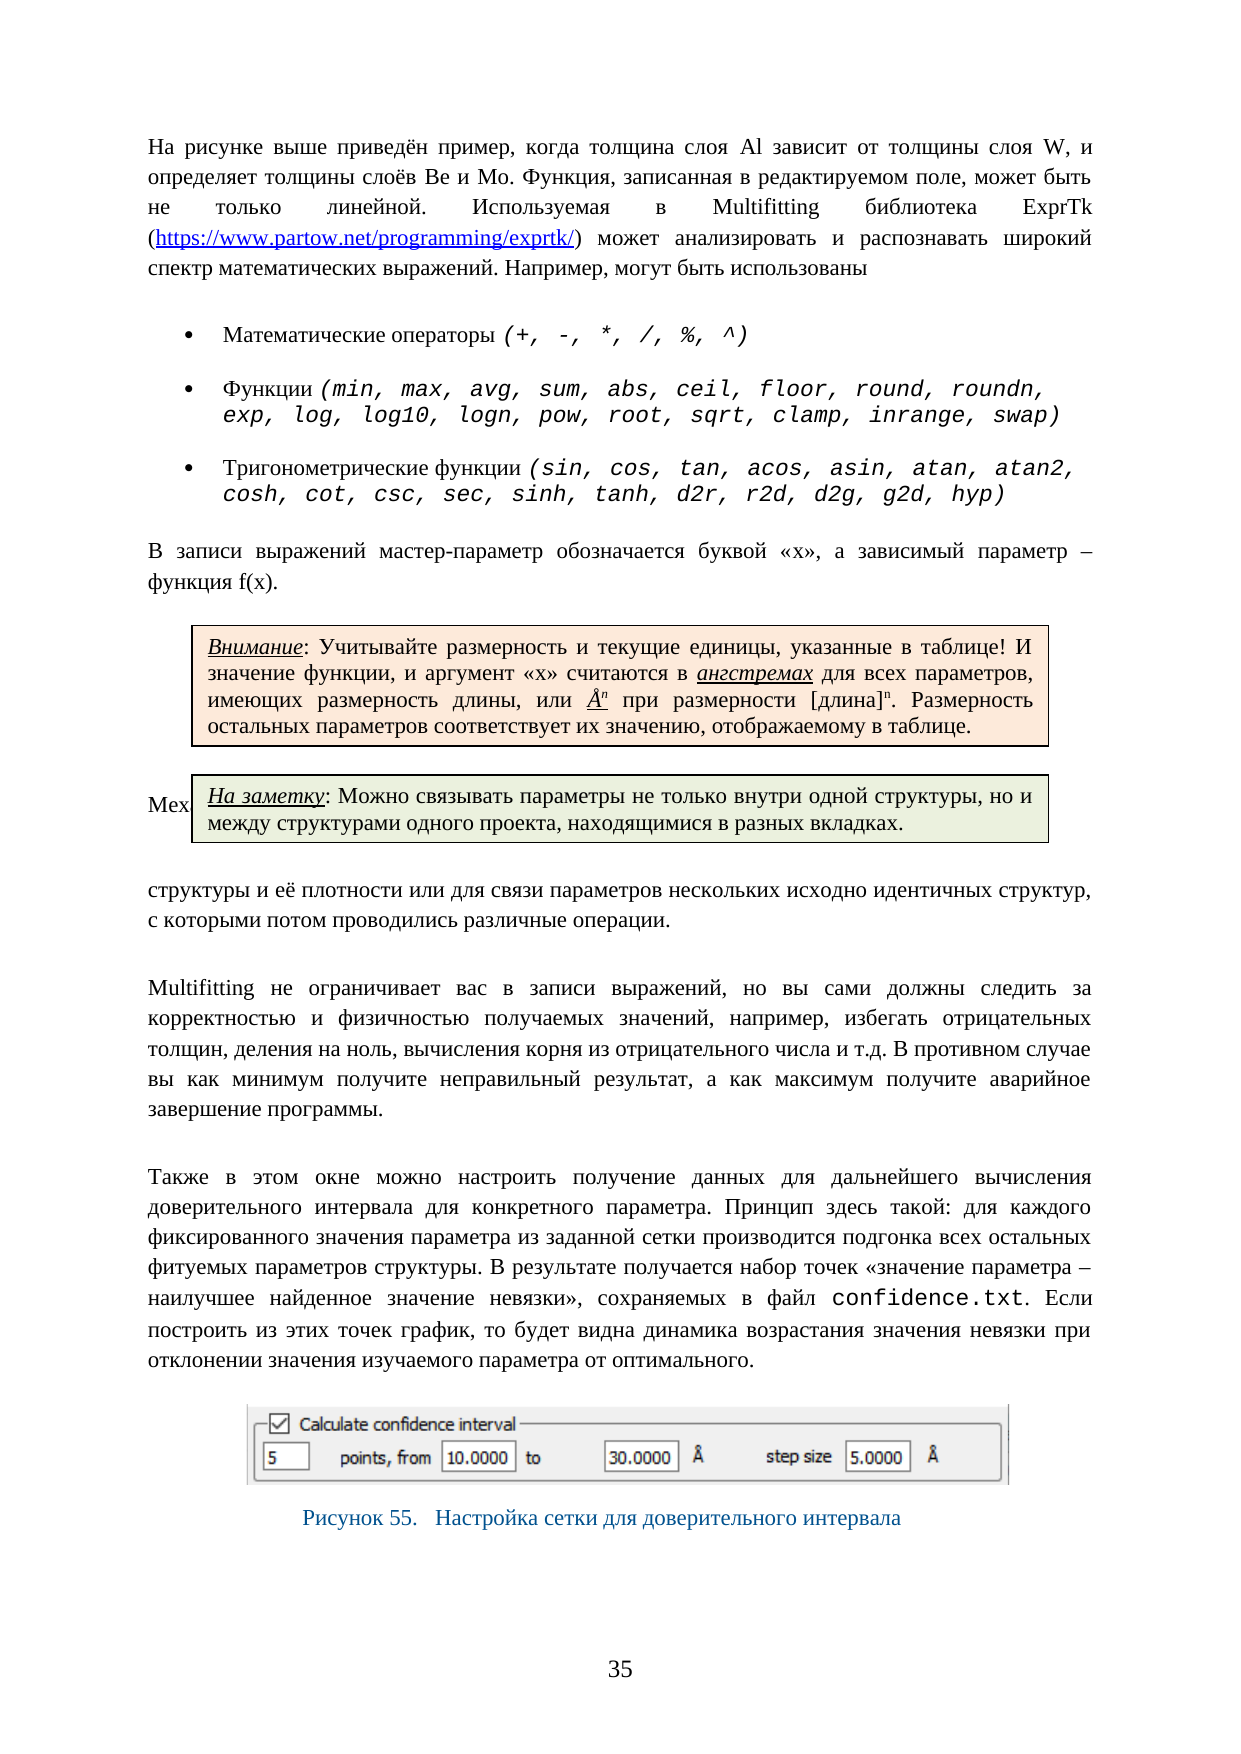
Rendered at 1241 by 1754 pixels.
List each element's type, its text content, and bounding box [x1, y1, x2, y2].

list Функции (min, max, avg, sum, abs, ceil, floor, round, roundn, exp, log, log10, logn, pow, root, sqrt, clamp, inrange, swap) [185, 375, 1093, 429]
picture [246, 1404, 1010, 1485]
list Тригонометрические функции (sin, cos, tan, acos, asin, atan, atan2, cosh, cot, csc, sec, sinh, tanh, d2r, r2d, d2g, g2d, hyp) [185, 454, 1093, 508]
text В записи выражений мастер-параметр обозначается буквой «x», а зависимый параметр – функция f(x). [148, 537, 1093, 594]
text Multifitting не ограничивает вас в записи выражений, но вы сами должны следить за корректностью и физичностью получаемых значений, например, избегать отрицательных толщин, деления на ноль, вычисления корня из отрицательного числа и т.д. В противном случае вы как минимум получите неправильный результат, а как максимум получите аварийное завершение программы. [148, 974, 1093, 1121]
list Математические операторы (+, -, *, /, %, ^) [185, 321, 1093, 350]
text Также в этом окне можно настроить получение данных для дальнейшего вычисления доверительного интервала для конкретного параметра. Принцип здесь такой: для каждого фиксированного значения параметра из заданной сетки производится подгонка всех остальных фитуемых параметров структуры. В результате получается набор точек «значение параметра – наилучшее найденное значение невязки», сохраняемых в файл confidence.txt. Если построить из этих точек график, то будет видна динамика возрастания значения невязки при отклонении значения изучаемого параметра от оптимального. [148, 1163, 1093, 1372]
text На рисунке выше приведён пример, когда толщина слоя Al зависит от толщины слоя W, и определяет толщины слоёв Be и Mo. Функция, записанная в редактируемом поле, может быть не только линейной. Используемая в Multifitting библиотека ExprTk (https://www.partow.net/programming/exprtk/) может анализировать и распознавать широкий спектр математических выражений. Например, могут быть использованы [148, 133, 1093, 280]
text Механизм зависимостей может быть полезен, например, для связывания стехиометрии структуры и её плотности или для связи параметров нескольких исходно идентичных структур, с которыми потом проводились различные операции. [148, 635, 1093, 933]
